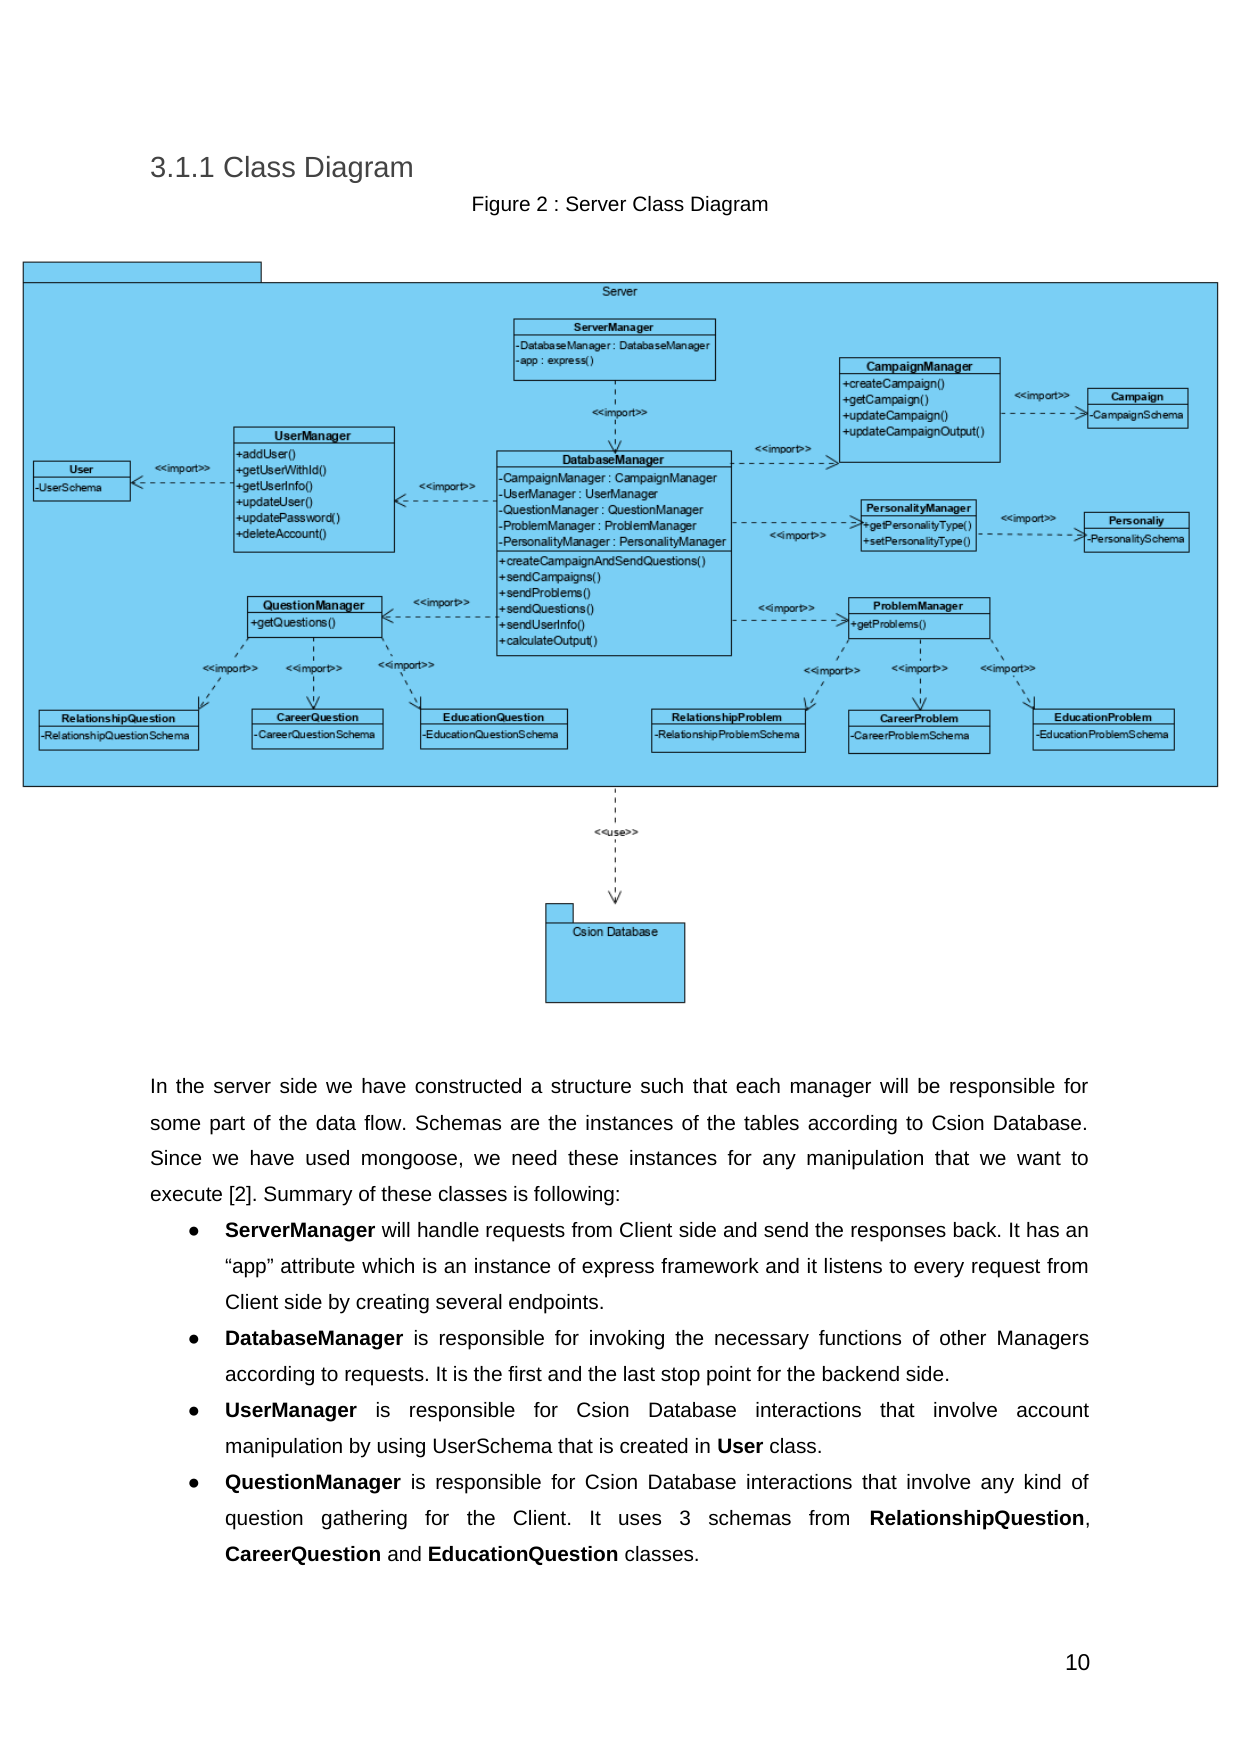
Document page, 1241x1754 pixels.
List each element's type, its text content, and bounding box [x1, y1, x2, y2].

list UserManager is responsible for Csion Database interactions that involve account manipulation by using UserSchema that is created in User class. [187, 1398, 1090, 1458]
text Figure 2 : Server Class Diagram [150, 192, 1090, 216]
list QuestionManager is responsible for Csion Database interactions that involve any kind of question gathering for the Client. It uses 3 schemas from RelationshipQuestion, CareerQuestion and EducationQuestion classes. [187, 1470, 1090, 1566]
text In the server side we have constructed a structure such that each manager will be responsible for some part of the data flow. Schemas are the instances of the tables according to Csion Database. Since we have used mongoose, we need these instances for any manipulation that we want to execute [2]. Summary of these classes is following: [150, 1074, 1090, 1206]
picture [0, 248, 1241, 1018]
list DatabaseManager is responsible for invoking the necessary functions of other Managers according to requests. It is the first and the last stop point for the backend side. [187, 1326, 1090, 1386]
subtitle 3.1.1 Class Diagram [150, 150, 1090, 183]
list ServerManager will handle requests from Client side and send the responses back. It has an “app” attribute which is an instance of express framework and it listens to every request from Client side by creating several endpoints. [187, 1218, 1090, 1314]
